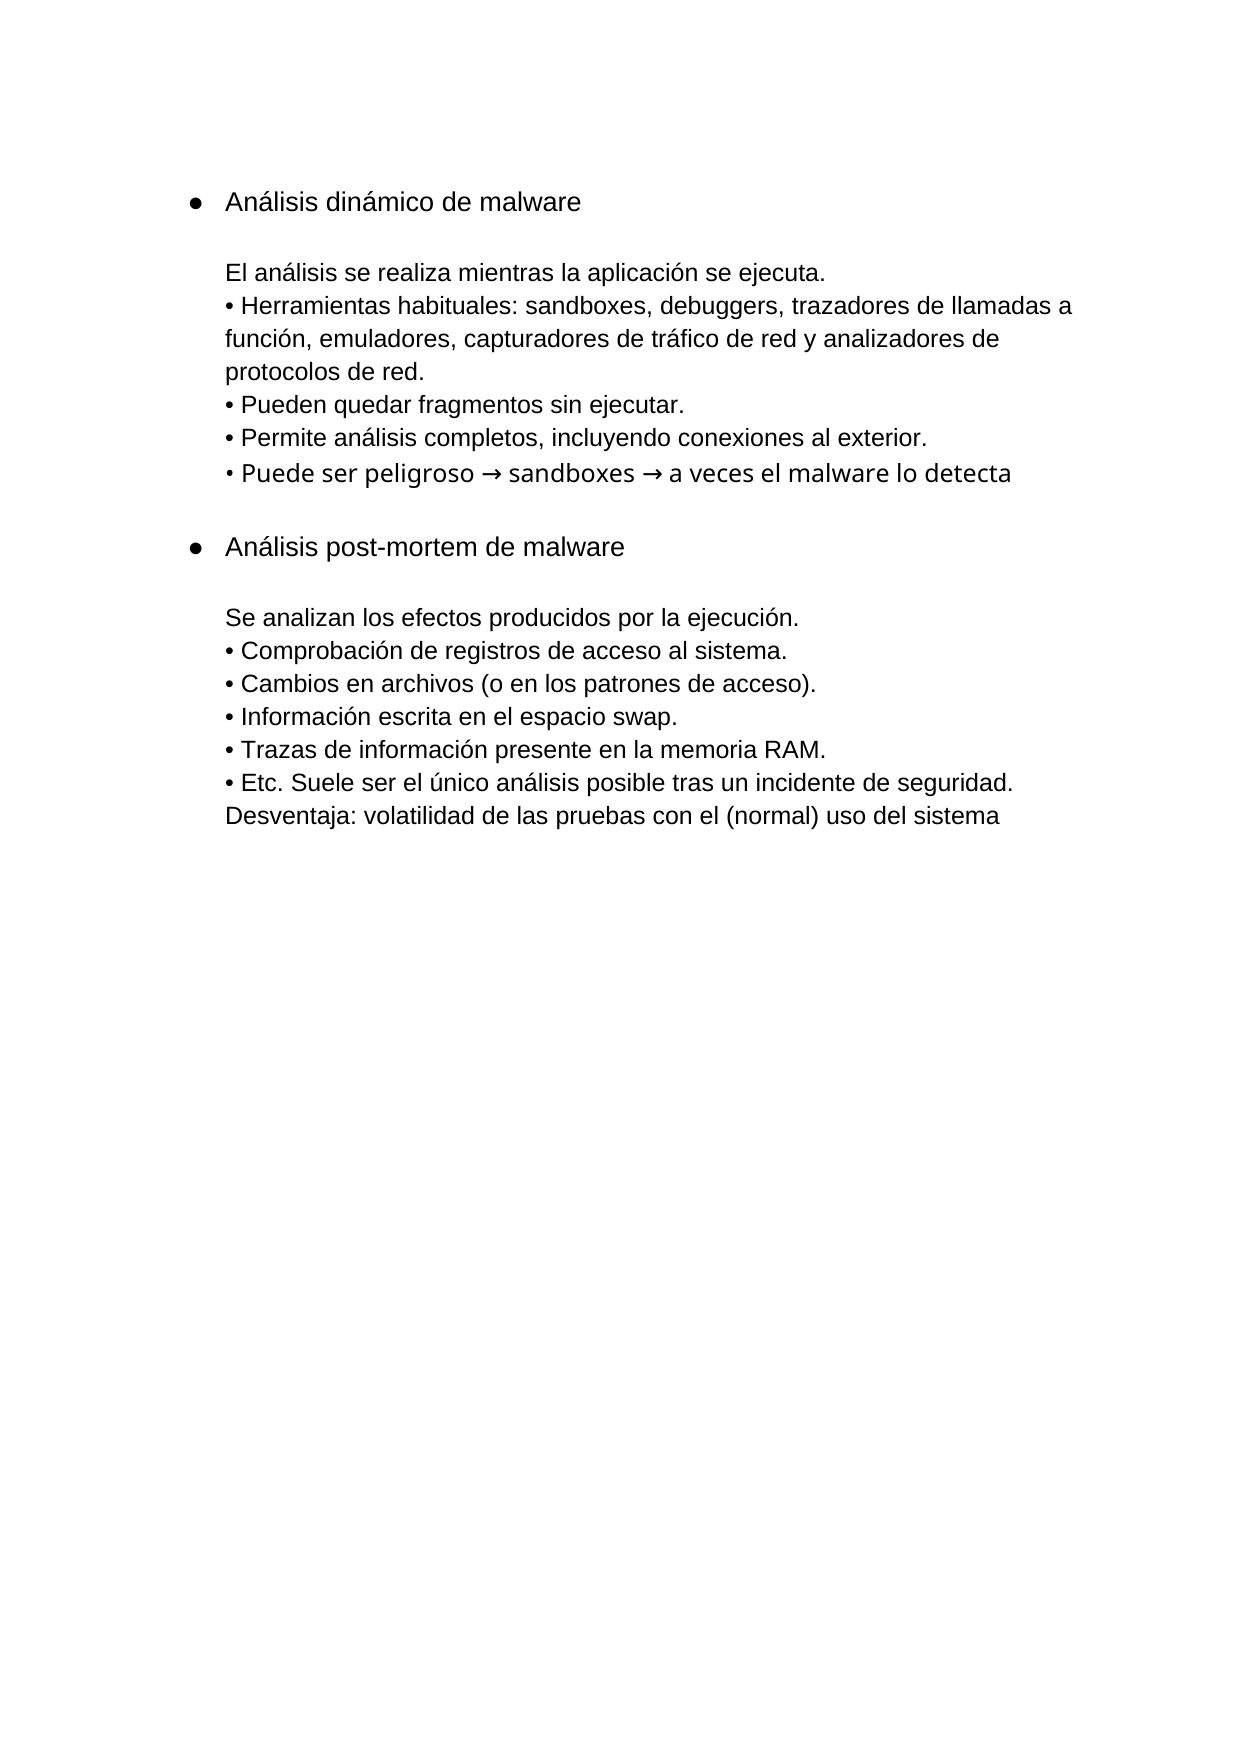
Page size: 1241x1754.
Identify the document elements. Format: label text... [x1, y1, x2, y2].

text • Pueden quedar fragmentos sin ejecutar. [225, 390, 1090, 419]
text El análisis se realiza mientras la aplicación se ejecuta. [225, 258, 1090, 287]
list Análisis dinámico de malware [187, 186, 1090, 217]
text Se analizan los efectos producidos por la ejecución. [225, 603, 1090, 632]
text • Información escrita en el espacio swap. [225, 702, 1090, 731]
text • Permite análisis completos, incluyendo conexiones al exterior. [225, 423, 1090, 452]
text • Comprobación de registros de acceso al sistema. [225, 636, 1090, 665]
text • Puede ser peligroso → sandboxes → a veces el malware lo detecta [225, 456, 1090, 490]
text • Etc. Suele ser el único análisis posible tras un incidente de seguridad. Desventaja: volatilidad de las pruebas con el (normal) uso del sistema [225, 768, 1090, 830]
text • Herramientas habituales: sandboxes, debuggers, trazadores de llamadas a función, emuladores, capturadores de tráfico de red y analizadores de protocolos de red. [225, 291, 1090, 386]
text • Cambios en archivos (o en los patrones de acceso). [225, 669, 1090, 698]
list Análisis post-mortem de malware [187, 531, 1090, 562]
text • Trazas de información presente en la memoria RAM. [225, 735, 1090, 764]
